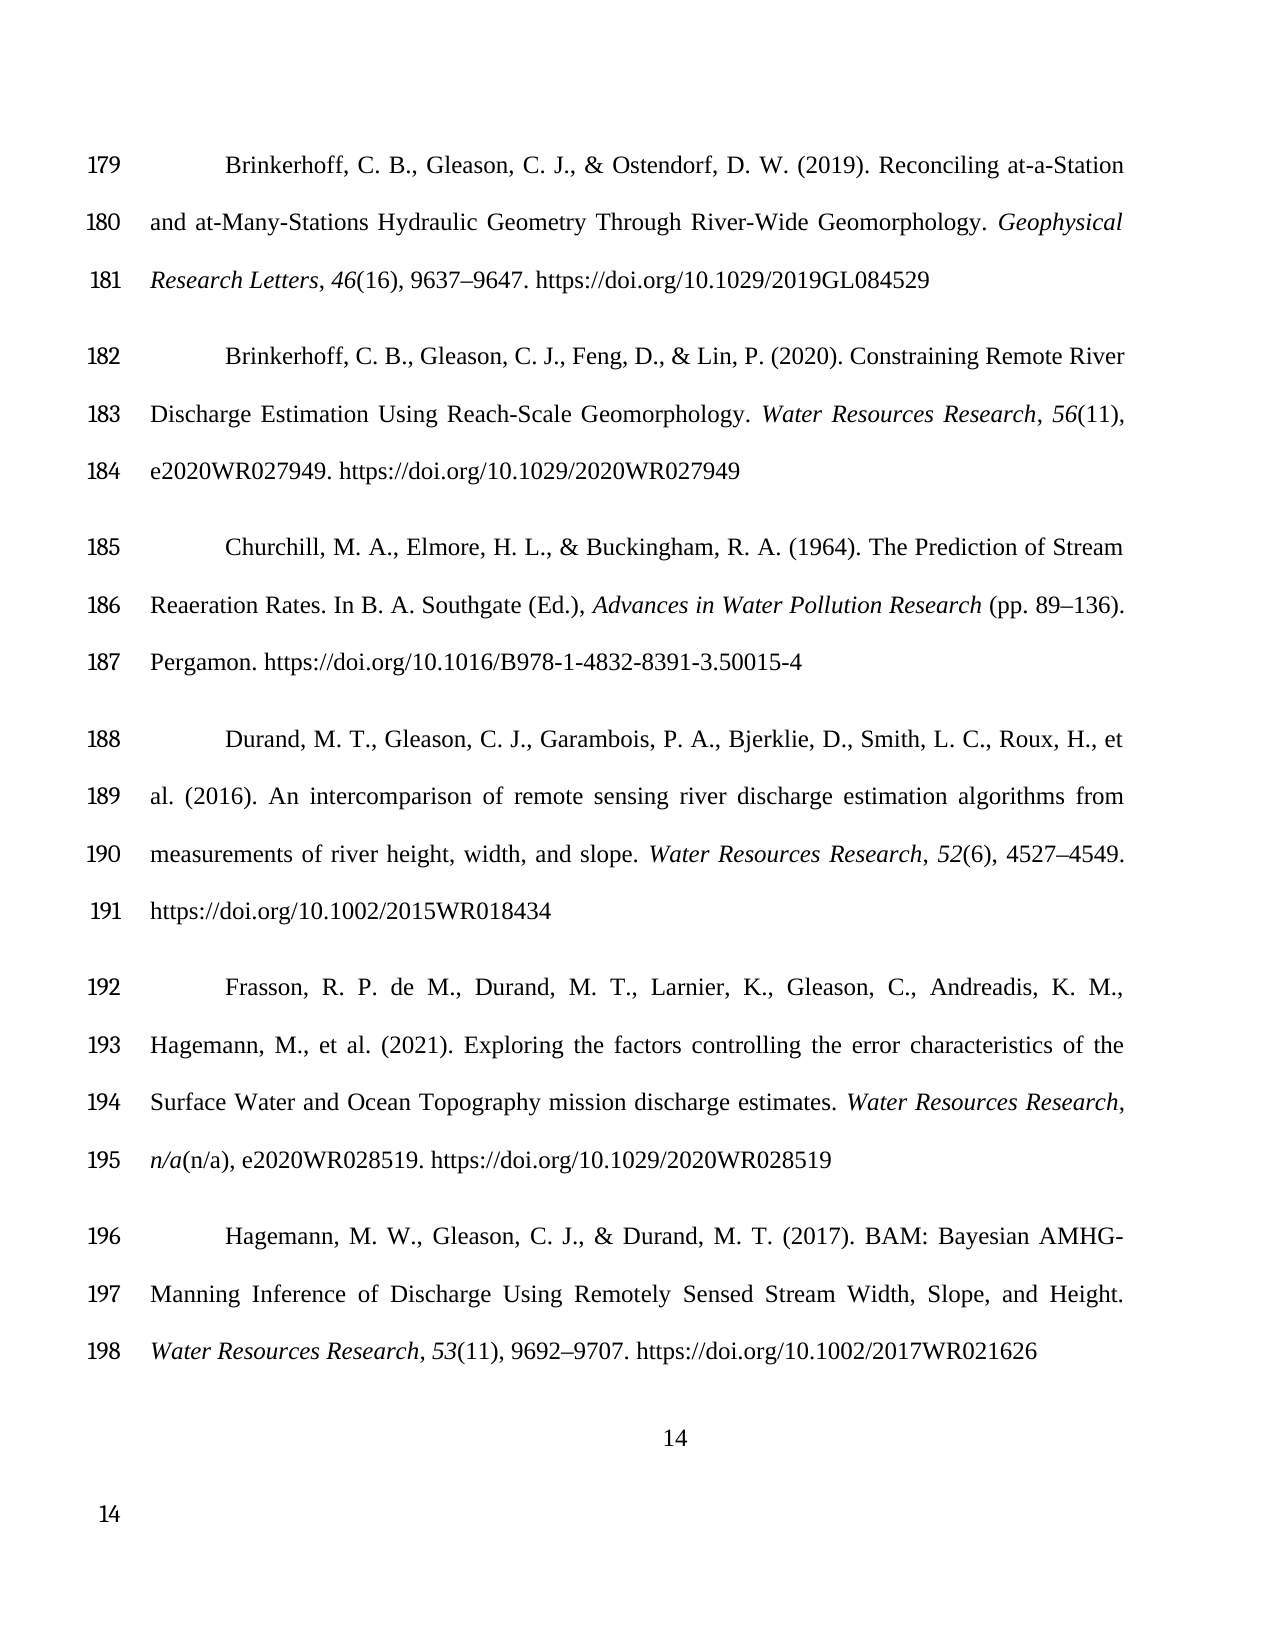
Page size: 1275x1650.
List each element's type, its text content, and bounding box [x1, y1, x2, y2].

text Churchill, M. A., Elmore, H. L., & Buckingham, R. A. (1964). The Prediction of Stream Reaeration Rates. In B. A. Southgate (Ed.), Advances in Water Pollution Research (pp. 89–136). Pergamon. https://doi.org/10.1016/B978-1-4832-8391-3.50015-4 [150, 532, 1125, 676]
text Hagemann, M. W., Gleason, C. J., & Durand, M. T. (2017). BAM: Bayesian AMHG-Manning Inference of Discharge Using Remotely Sensed Stream Width, Slope, and Height. Water Resources Research, 53(11), 9692–9707. https://doi.org/10.1002/2017WR021626 [150, 1221, 1125, 1365]
text Frasson, R. P. de M., Durand, M. T., Larnier, K., Gleason, C., Andreadis, K. M., Hagemann, M., et al. (2021). Exploring the factors controlling the error characteristics of the Surface Water and Ocean Topography mission discharge estimates. Water Resources Research, n/a(n/a), e2020WR028519. https://doi.org/10.1029/2020WR028519 [150, 972, 1125, 1174]
text Brinkerhoff, C. B., Gleason, C. J., & Ostendorf, D. W. (2019). Reconciling at-a-Station and at-Many-Stations Hydraulic Geometry Through River-Wide Geomorphology. Geophysical Research Letters, 46(16), 9637–9647. https://doi.org/10.1029/2019GL084529 [150, 150, 1125, 294]
text Brinkerhoff, C. B., Gleason, C. J., Feng, D., & Lin, P. (2020). Constraining Remote River Discharge Estimation Using Reach-Scale Geomorphology. Water Resources Research, 56(11), e2020WR027949. https://doi.org/10.1029/2020WR027949 [150, 341, 1125, 485]
text Durand, M. T., Gleason, C. J., Garambois, P. A., Bjerklie, D., Smith, L. C., Roux, H., et al. (2016). An intercomparison of remote sensing river discharge estimation algorithms from measurements of river height, width, and slope. Water Resources Research, 52(6), 4527–4549. https://doi.org/10.1002/2015WR018434 [150, 724, 1125, 925]
